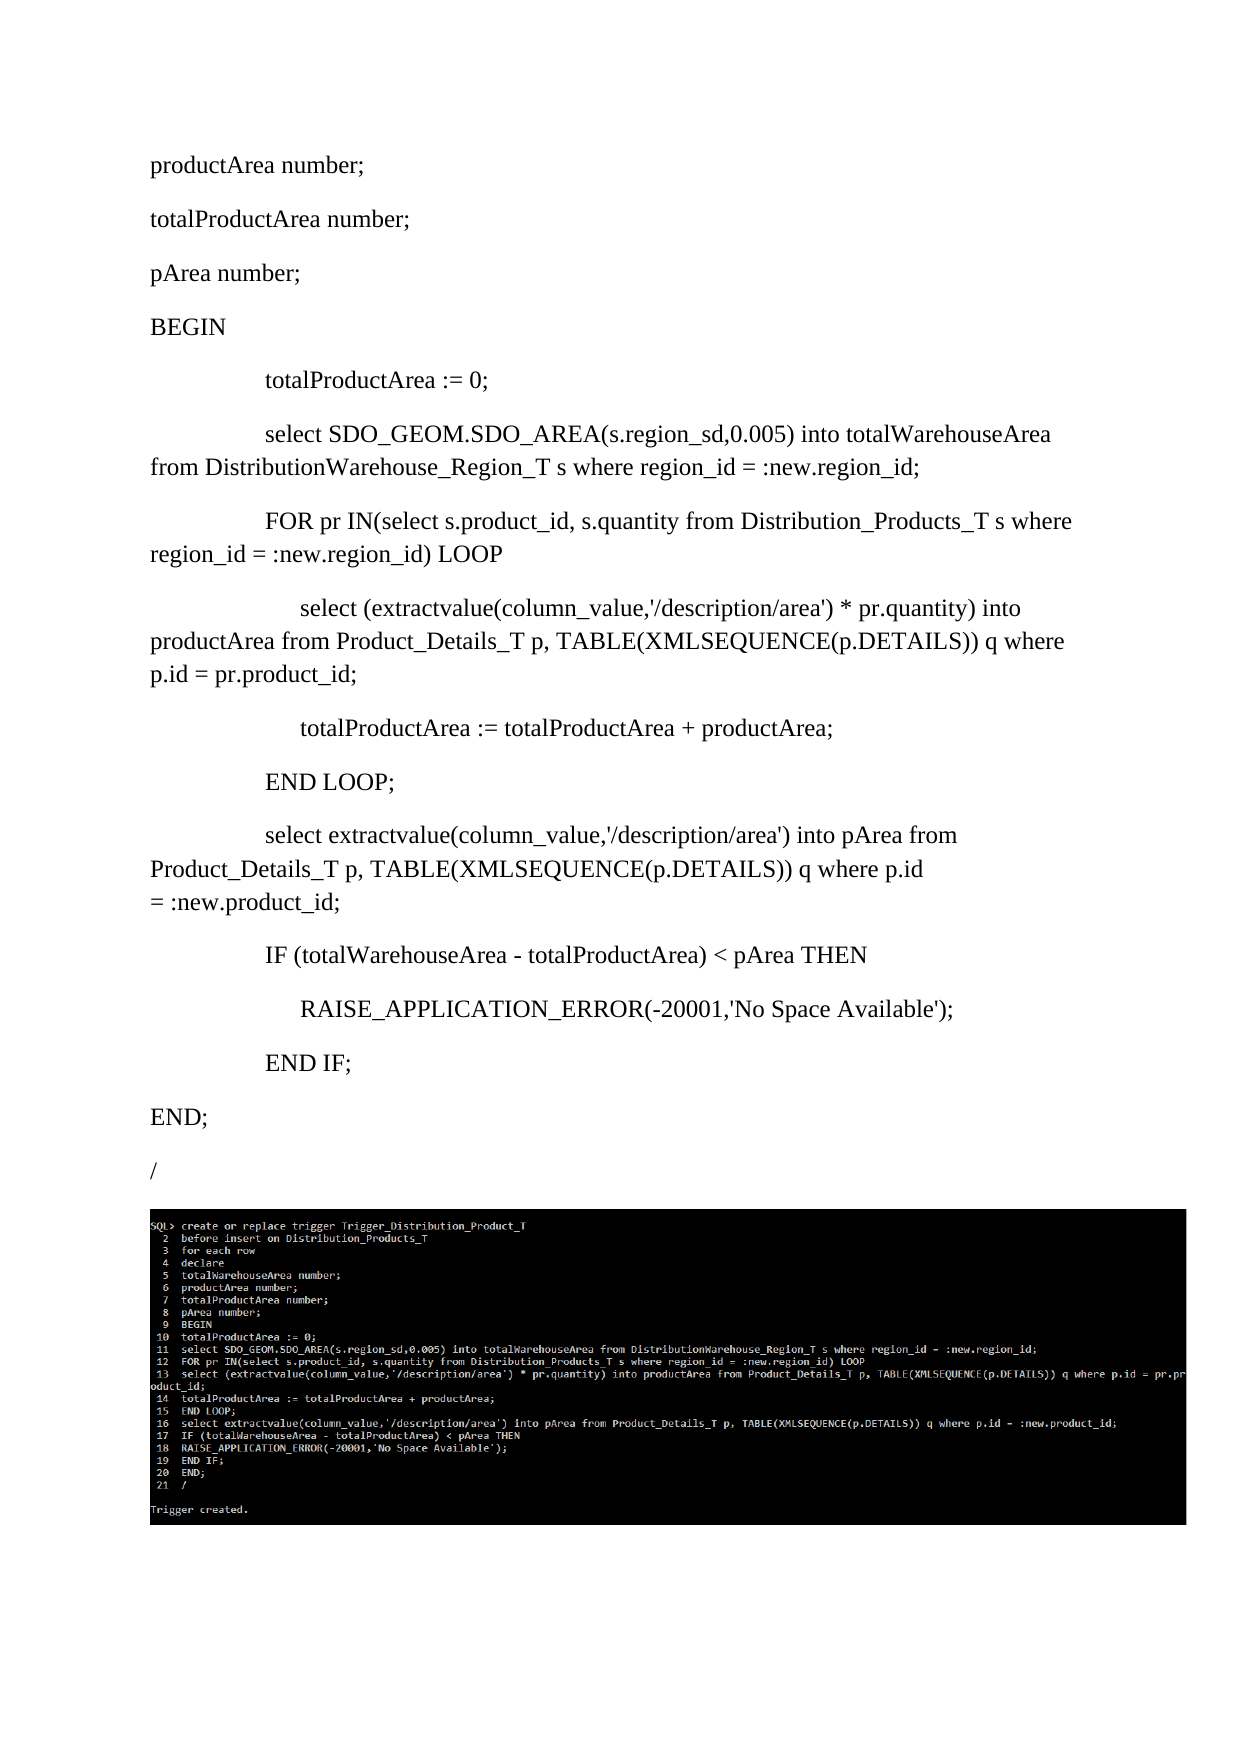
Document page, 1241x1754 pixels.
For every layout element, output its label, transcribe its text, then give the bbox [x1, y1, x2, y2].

text productArea number; [150, 150, 1090, 179]
text totalProductArea number; [150, 204, 1090, 233]
text END; [150, 1102, 1090, 1131]
text IF (totalWarehouseArea - totalProductArea) < pArea THEN [150, 941, 1090, 969]
text / [150, 1156, 1090, 1185]
picture [150, 1209, 1187, 1525]
text FOR pr IN(select s.product_id, s.quantity from Distribution_Products_T s where region_id = :new.region_id) LOOP [150, 506, 1090, 568]
text totalProductArea := totalProductArea + productArea; [150, 713, 1090, 742]
text BEGIN [150, 312, 1090, 340]
text RAISE_APPLICATION_ERROR(-20001,'No Space Available'); [150, 994, 1090, 1023]
text select (extractvalue(column_value,'/description/area') * pr.quantity) into productArea from Product_Details_T p, TABLE(XMLSEQUENCE(p.DETAILS)) q where p.id = pr.product_id; [150, 593, 1090, 688]
text END LOOP; [150, 767, 1090, 796]
text pArea number; [150, 258, 1090, 286]
text select SDO_GEOM.SDO_AREA(s.region_sd,0.005) into totalWarehouseArea from DistributionWarehouse_Region_T s where region_id = :new.region_id; [150, 419, 1090, 481]
text totalProductArea := 0; [150, 365, 1090, 394]
text select extractvalue(column_value,'/description/area') into pArea from Product_Details_T p, TABLE(XMLSEQUENCE(p.DETAILS)) q where p.id = :new.product_id; [150, 821, 1090, 915]
text END IF; [150, 1048, 1090, 1077]
